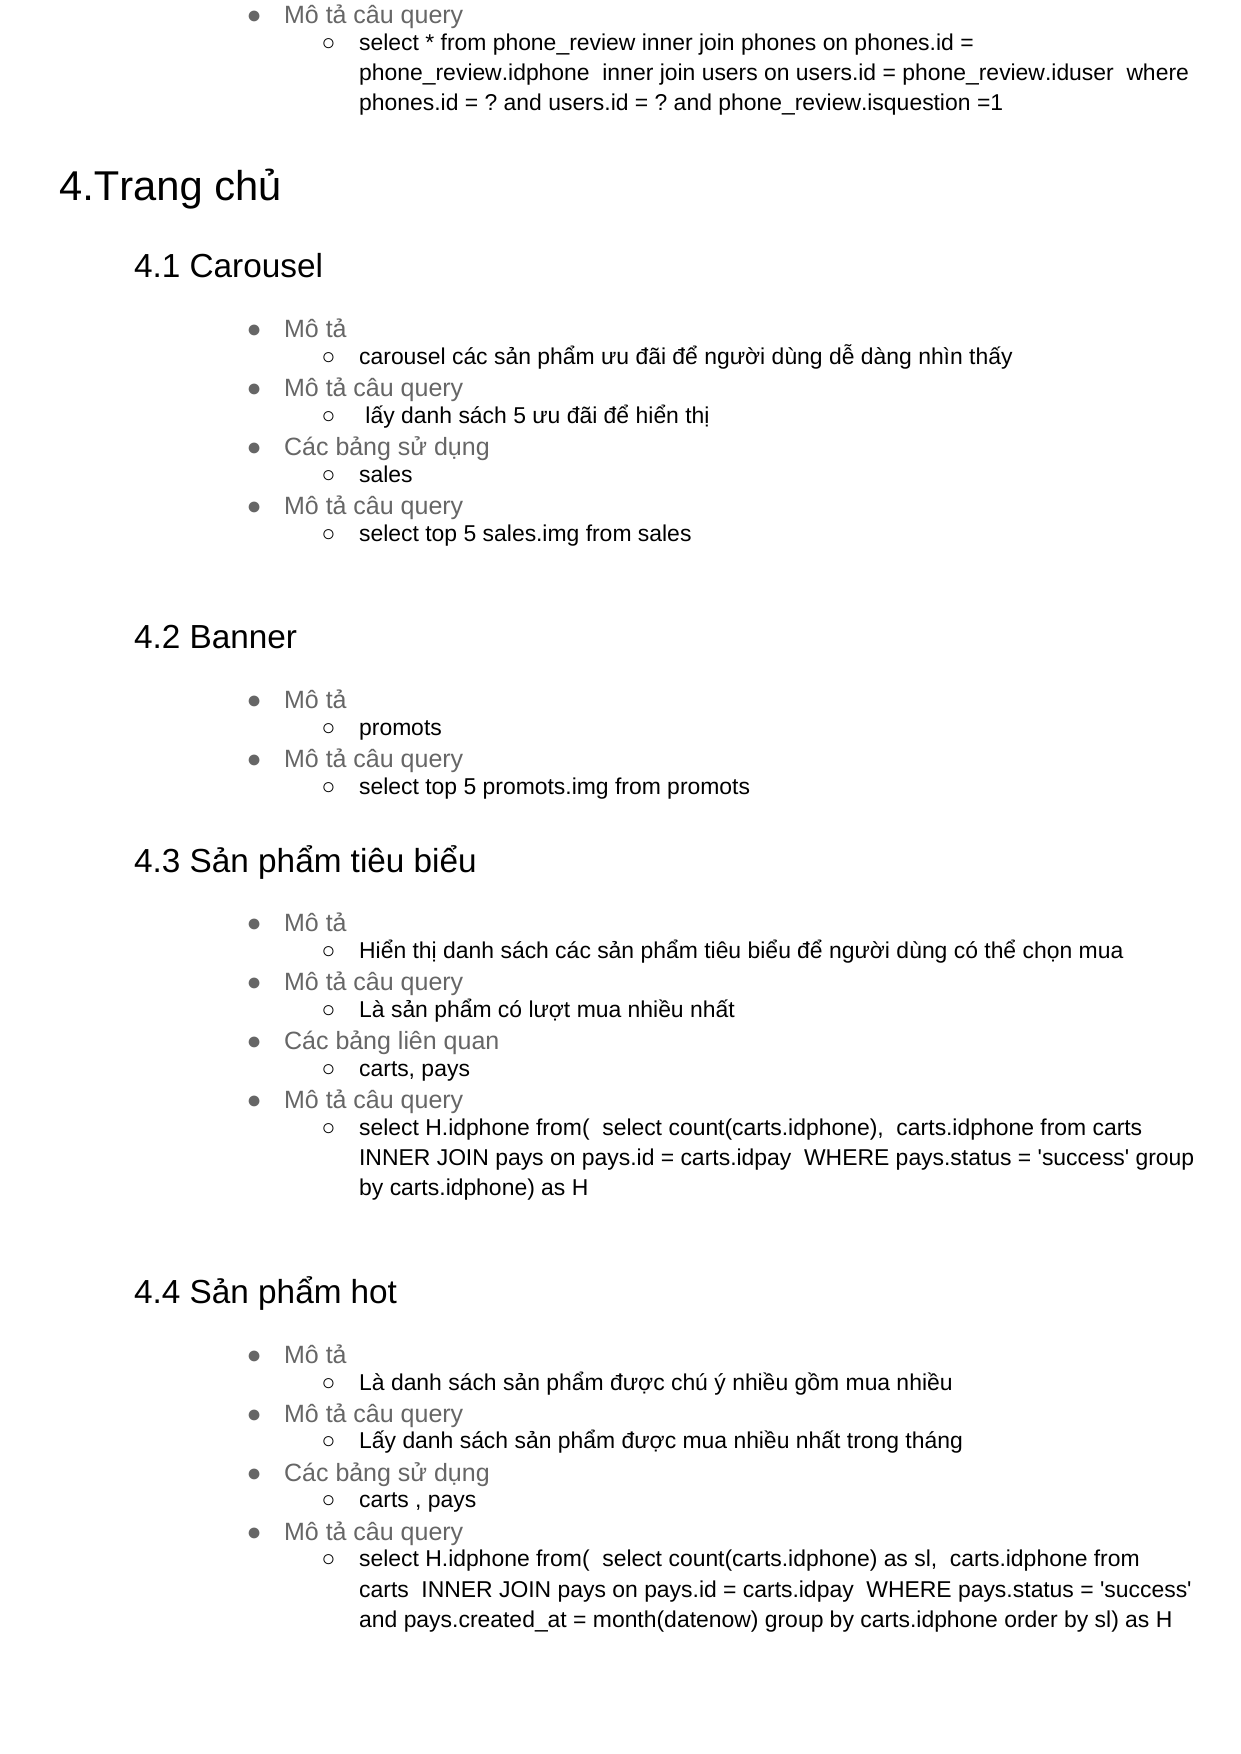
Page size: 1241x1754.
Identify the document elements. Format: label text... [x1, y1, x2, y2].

subtitle Các bảng sử dụng [246, 1458, 1196, 1486]
subtitle Mô tả câu query [246, 0, 1196, 29]
list select H.idphone from( select count(carts.idphone) as sl, carts.idphone from carts INNER JOIN pays on pays.id = carts.idpay WHERE pays.status = 'success' and pays.created_at = month(datenow) group by carts.idphone order by sl) as H [321, 1545, 1196, 1632]
subtitle Mô tả câu query [246, 967, 1196, 996]
list Là danh sách sản phẩm được chú ý nhiều gồm mua nhiều [321, 1368, 1196, 1395]
subtitle Mô tả câu query [246, 491, 1196, 520]
subtitle Mô tả câu query [246, 373, 1196, 402]
subtitle 4.3 Sản phẩm tiêu biểu [59, 841, 1196, 879]
subtitle Mô tả [246, 685, 1196, 714]
list carousel các sản phẩm ưu đãi để người dùng dễ dàng nhìn thấy [321, 343, 1196, 369]
list select H.idphone from( select count(carts.idphone), carts.idphone from carts INNER JOIN pays on pays.id = carts.idpay WHERE pays.status = 'success' group by carts.idphone) as H [321, 1114, 1196, 1201]
subtitle Các bảng liên quan [246, 1026, 1196, 1055]
list Lấy danh sách sản phẩm được mua nhiều nhất trong tháng [321, 1427, 1196, 1454]
list carts, pays [321, 1055, 1196, 1081]
subtitle 4.Trang chủ [59, 161, 1196, 209]
list carts , pays [321, 1486, 1196, 1513]
subtitle 4.2 Banner [59, 618, 1196, 656]
list select top 5 promots.img from promots [321, 773, 1196, 799]
subtitle Mô tả [246, 314, 1196, 343]
list Hiển thị danh sách các sản phẩm tiêu biểu để người dùng có thể chọn mua [321, 937, 1196, 963]
subtitle Các bảng sử dụng [246, 432, 1196, 461]
subtitle Mô tả câu query [246, 1517, 1196, 1545]
subtitle Mô tả [246, 1340, 1196, 1368]
subtitle Mô tả câu query [246, 744, 1196, 773]
subtitle 4.4 Sản phẩm hot [59, 1272, 1196, 1311]
list sales [321, 461, 1196, 487]
subtitle Mô tả câu query [246, 1085, 1196, 1114]
subtitle Mô tả [246, 908, 1196, 937]
list select * from phone_review inner join phones on phones.id = phone_review.idphone inner join users on users.id = phone_review.iduser where phones.id = ? and users.id = ? and phone_review.isquestion =1 [321, 29, 1196, 116]
list promots [321, 714, 1196, 740]
list select top 5 sales.img from sales [321, 520, 1196, 546]
subtitle 4.1 Carousel [59, 246, 1196, 285]
subtitle Mô tả câu query [246, 1399, 1196, 1427]
list Là sản phẩm có lượt mua nhiều nhất [321, 996, 1196, 1022]
list lấy danh sách 5 ưu đãi để hiển thị [321, 402, 1196, 428]
